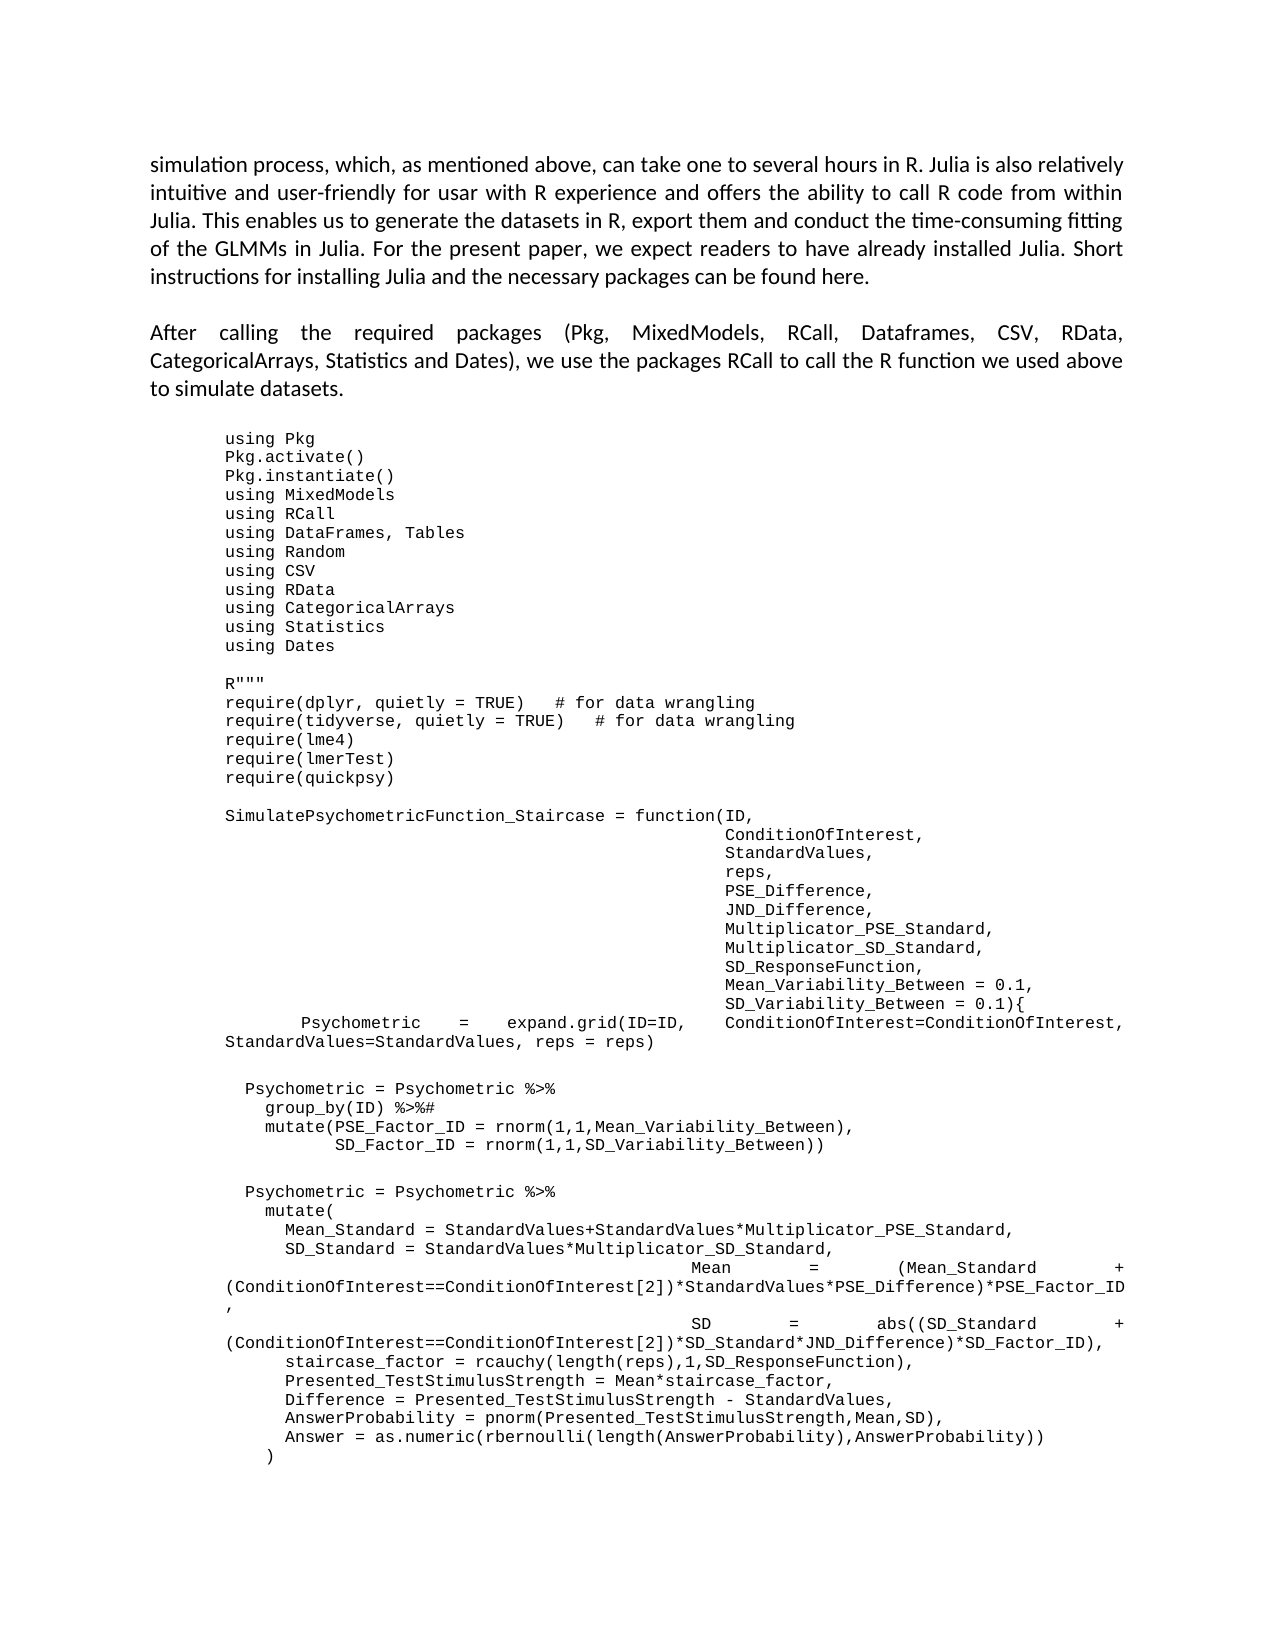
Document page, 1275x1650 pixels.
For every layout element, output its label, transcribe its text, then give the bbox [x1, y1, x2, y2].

text PSE_Difference, [225, 883, 1125, 902]
text Answer = as.numeric(rbernoulli(length(AnswerProbability),AnswerProbability)) [225, 1429, 1125, 1448]
text mutate( [225, 1203, 1125, 1222]
text Multiplicator_SD_Standard, [225, 939, 1125, 958]
text ) [225, 1448, 1125, 1467]
text using CSV [225, 562, 1125, 581]
text using RCall [225, 506, 1125, 524]
text using Statistics [225, 619, 1125, 638]
text SD_Factor_ID = rnorm(1,1,SD_Variability_Between)) [225, 1137, 1125, 1156]
text Multiplicator_PSE_Standard, [225, 920, 1125, 939]
text mutate(PSE_Factor_ID = rnorm(1,1,Mean_Variability_Between), [225, 1118, 1125, 1137]
text JND_Difference, [225, 902, 1125, 920]
text using Pkg [225, 430, 1125, 449]
text using Random [225, 543, 1125, 562]
text SD_Variability_Between = 0.1){ [225, 996, 1125, 1015]
text using MixedModels [225, 487, 1125, 506]
text SD_Standard = StandardValues*Multiplicator_SD_Standard, [225, 1240, 1125, 1259]
text StandardValues, [225, 845, 1125, 864]
text Mean = (Mean_Standard + (ConditionOfInterest==ConditionOfInterest[2])*StandardValues*PSE_Difference)*PSE_Factor_ID, [225, 1259, 1125, 1316]
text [150, 150, 1125, 290]
text reps, [225, 864, 1125, 883]
text AnswerProbability = pnorm(Presented_TestStimulusStrength,Mean,SD), [225, 1410, 1125, 1429]
text using RData [225, 581, 1125, 600]
text After calling the required packages (Pkg, MixedModels, RCall, Dataframes, CSV, RData, CategoricalArrays, Statistics and Dates), we use the packages RCall to call the R function we used above to simulate datasets. [150, 318, 1125, 402]
text require(lme4) [225, 732, 1125, 751]
text Psychometric = Psychometric %>% [225, 1184, 1125, 1203]
text R""" [225, 675, 1125, 694]
text require(quickpsy) [225, 769, 1125, 788]
text SD_ResponseFunction, [225, 958, 1125, 977]
text Psychometric = expand.grid(ID=ID, ConditionOfInterest=ConditionOfInterest, StandardValues=StandardValues, reps = reps) [225, 1015, 1125, 1052]
text Presented_TestStimulusStrength = Mean*staircase_factor, [225, 1372, 1125, 1391]
text SD = abs((SD_Standard + (ConditionOfInterest==ConditionOfInterest[2])*SD_Standard*JND_Difference)*SD_Factor_ID), [225, 1316, 1125, 1353]
text SimulatePsychometricFunction_Staircase = function(ID, [225, 807, 1125, 826]
text staircase_factor = rcauchy(length(reps),1,SD_ResponseFunction), [225, 1353, 1125, 1372]
text using Dates [225, 638, 1125, 656]
text Pkg.activate() [225, 449, 1125, 468]
text Difference = Presented_TestStimulusStrength - StandardValues, [225, 1391, 1125, 1410]
text Mean_Standard = StandardValues+StandardValues*Multiplicator_PSE_Standard, [225, 1222, 1125, 1240]
text Psychometric = Psychometric %>% [225, 1080, 1125, 1099]
text Pkg.instantiate() [225, 468, 1125, 487]
text using CategoricalArrays [225, 600, 1125, 619]
text require(dplyr, quietly = TRUE) # for data wrangling [225, 694, 1125, 713]
text ConditionOfInterest, [225, 826, 1125, 845]
text require(tidyverse, quietly = TRUE) # for data wrangling [225, 713, 1125, 732]
text using DataFrames, Tables [225, 524, 1125, 543]
text group_by(ID) %>%# [225, 1099, 1125, 1118]
text Mean_Variability_Between = 0.1, [225, 977, 1125, 996]
text require(lmerTest) [225, 751, 1125, 769]
